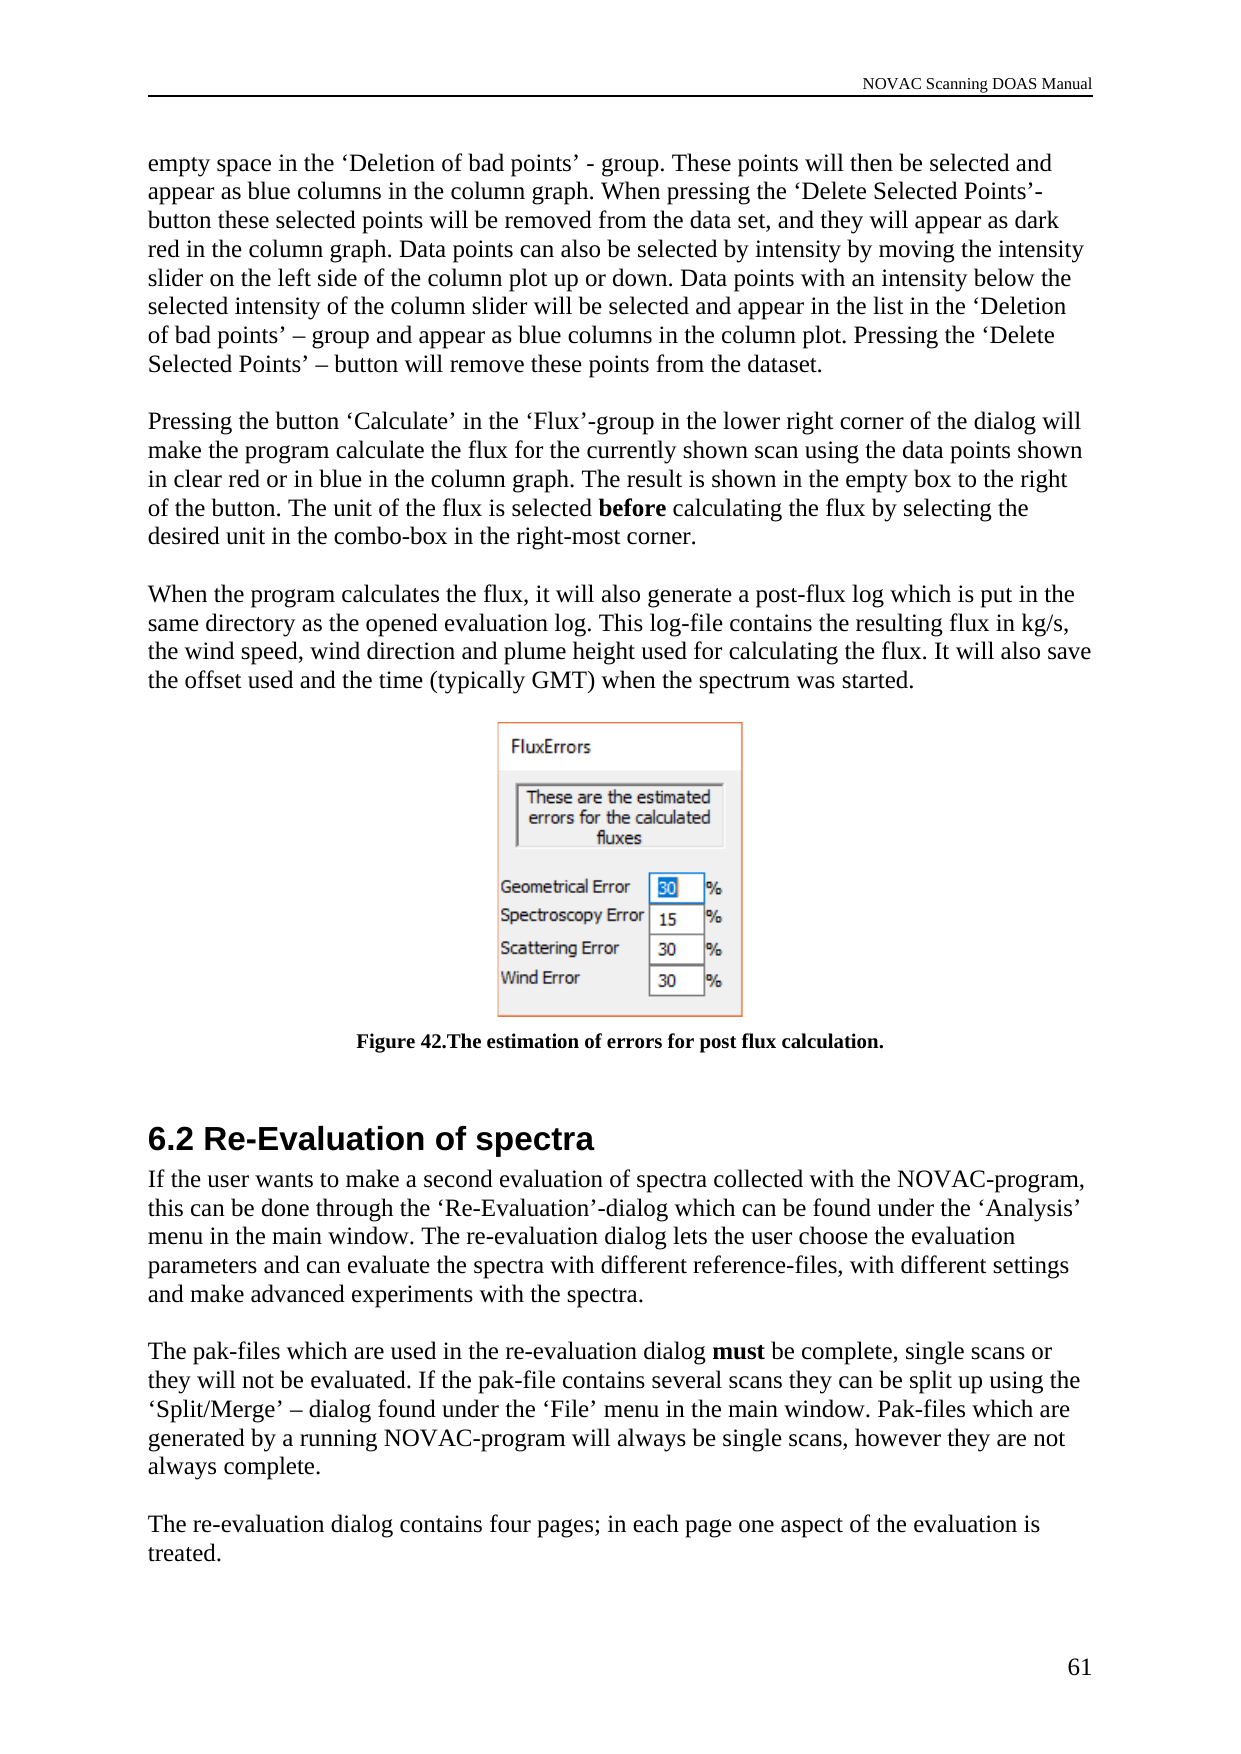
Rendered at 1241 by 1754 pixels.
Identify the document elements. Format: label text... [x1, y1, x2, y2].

subtitle 6.2 Re-Evaluation of spectra [148, 1119, 1093, 1158]
picture [497, 722, 743, 1017]
text Pressing the button ‘Calculate’ in the ‘Flux’-group in the lower right corner of the dialog will make the program calculate the flux for the currently shown scan using the data points shown in clear red or in blue in the column graph. The result is shown in the empty box to the right of the button. The unit of the flux is selected before calculating the flux by selecting the desired unit in the combo-box in the right-most corner. [148, 406, 1093, 550]
text The re-evaluation dialog contains four pages; in each page one aspect of the evaluation is treated. [148, 1509, 1093, 1566]
text When the program calculates the flux, it will also generate a post-flux log which is put in the same directory as the opened evaluation log. This log-file contains the resulting flux in kg/s, the wind speed, wind direction and plume height used for calculating the flux. It will also save the offset used and the time (typically GMT) when the spectrum was started. [148, 579, 1093, 694]
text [148, 148, 1093, 378]
text Figure 42.The estimation of errors for post flux calculation. [148, 1029, 1093, 1053]
text If the user wants to make a second evaluation of spectra collected with the NOVAC-program, this can be done through the ‘Re-Evaluation’-dialog which can be found under the ‘Analysis’ menu in the main window. The re-evaluation dialog lets the user choose the evaluation parameters and can evaluate the spectra with different reference-files, with different settings and make advanced experiments with the spectra. [148, 1164, 1093, 1308]
text The pak-files which are used in the re-evaluation dialog must be complete, single scans or they will not be evaluated. If the pak-file contains several scans they can be split up using the ‘Split/Merge’ – dialog found under the ‘File’ menu in the main window. Pak-files which are generated by a running NOVAC-program will always be single scans, however they are not always complete. [148, 1336, 1093, 1480]
